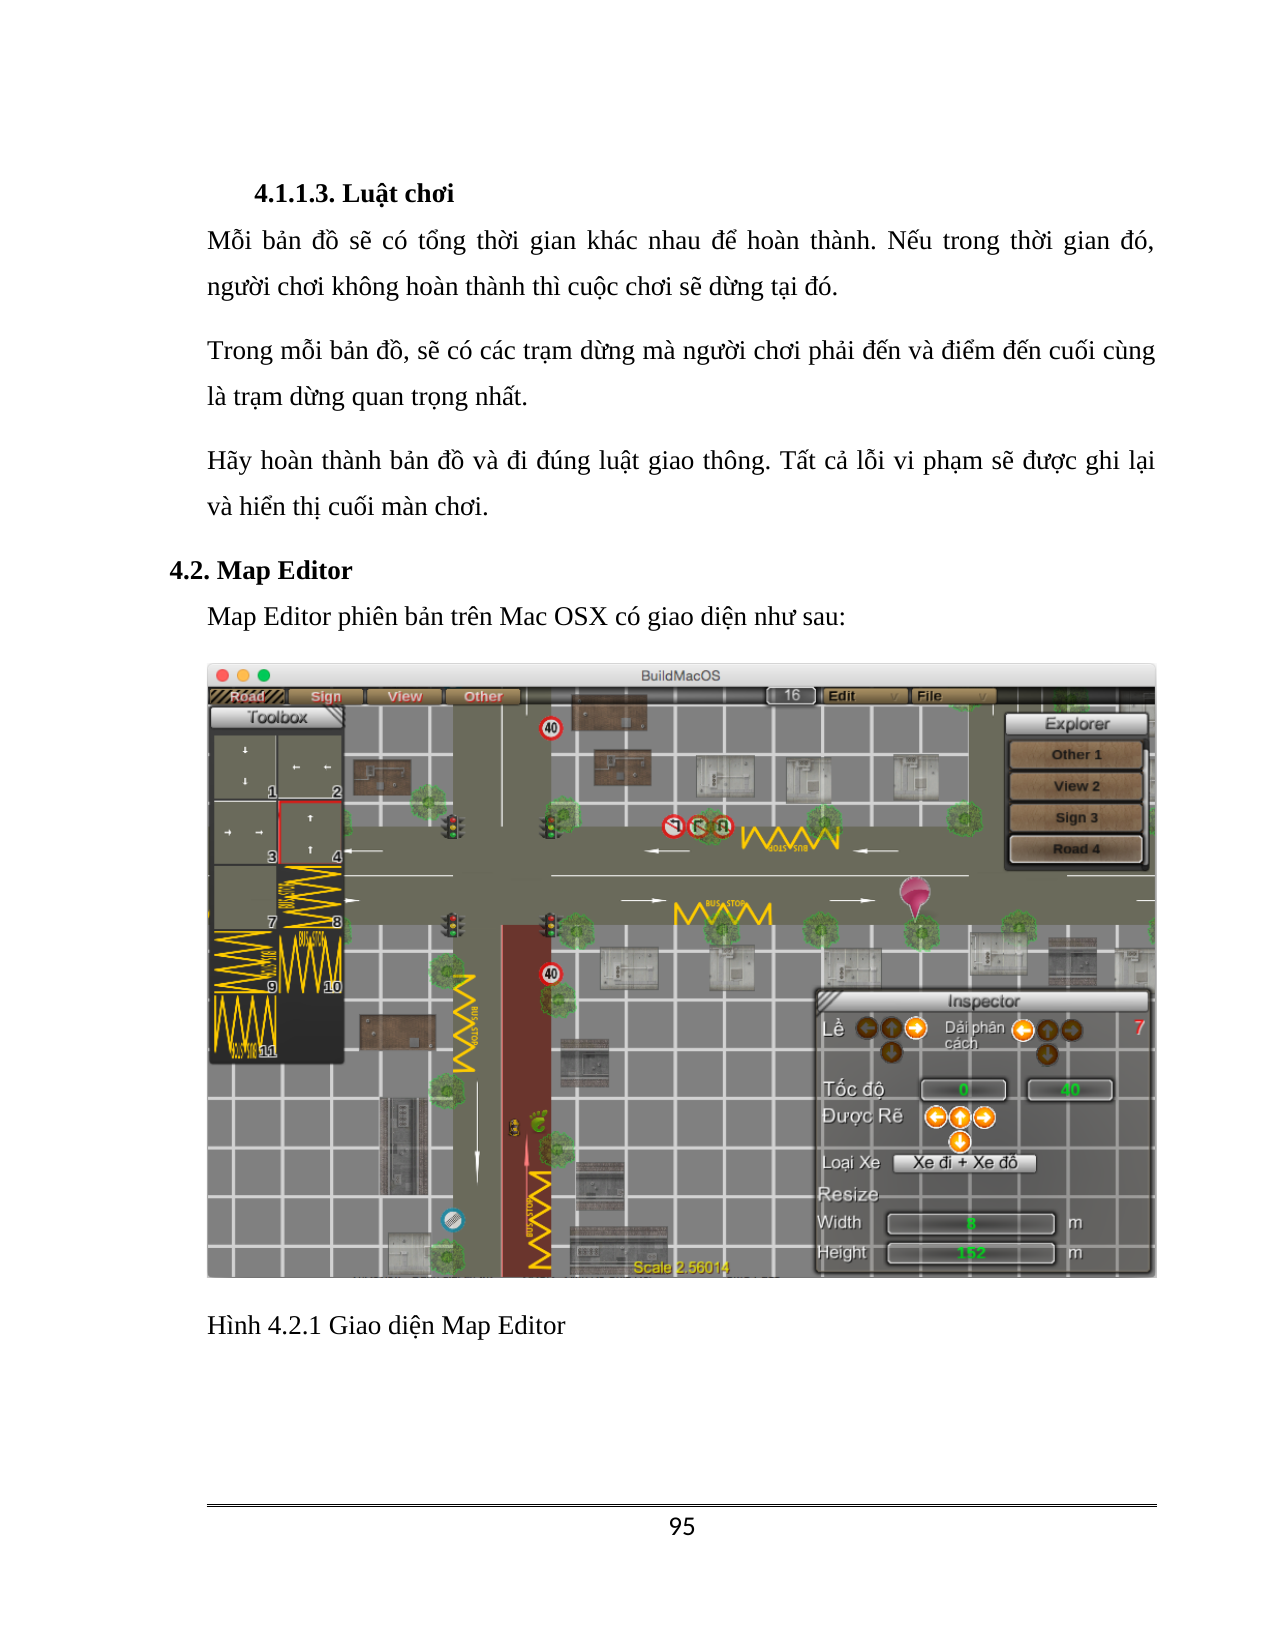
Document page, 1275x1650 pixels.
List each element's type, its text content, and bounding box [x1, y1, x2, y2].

text Mỗi bản đồ sẽ có tổng thời gian khác nhau để hoàn thành. Nếu trong thời gian đó, người chơi không hoàn thành thì cuộc chơi sẽ dừng tại đó. [207, 224, 1157, 302]
text Hình 4.2.1 Giao diện Map Editor [207, 1309, 1157, 1341]
text Map Editor phiên bản trên Mac OSX có giao diện như sau: [207, 601, 1157, 632]
text Trong mỗi bản đồ, sẽ có các trạm dừng mà người chơi phải đến và điểm đến cuối cùng là trạm dừng quan trọng nhất. [207, 334, 1157, 412]
subtitle Map Editor [169, 554, 1157, 585]
picture [206, 663, 1157, 1278]
subtitle Luật chơi [254, 177, 1157, 208]
text Hãy hoàn thành bản đồ và đi đúng luật giao thông. Tất cả lỗi vi phạm sẽ được ghi lại và hiển thị cuối màn chơi. [207, 444, 1157, 522]
